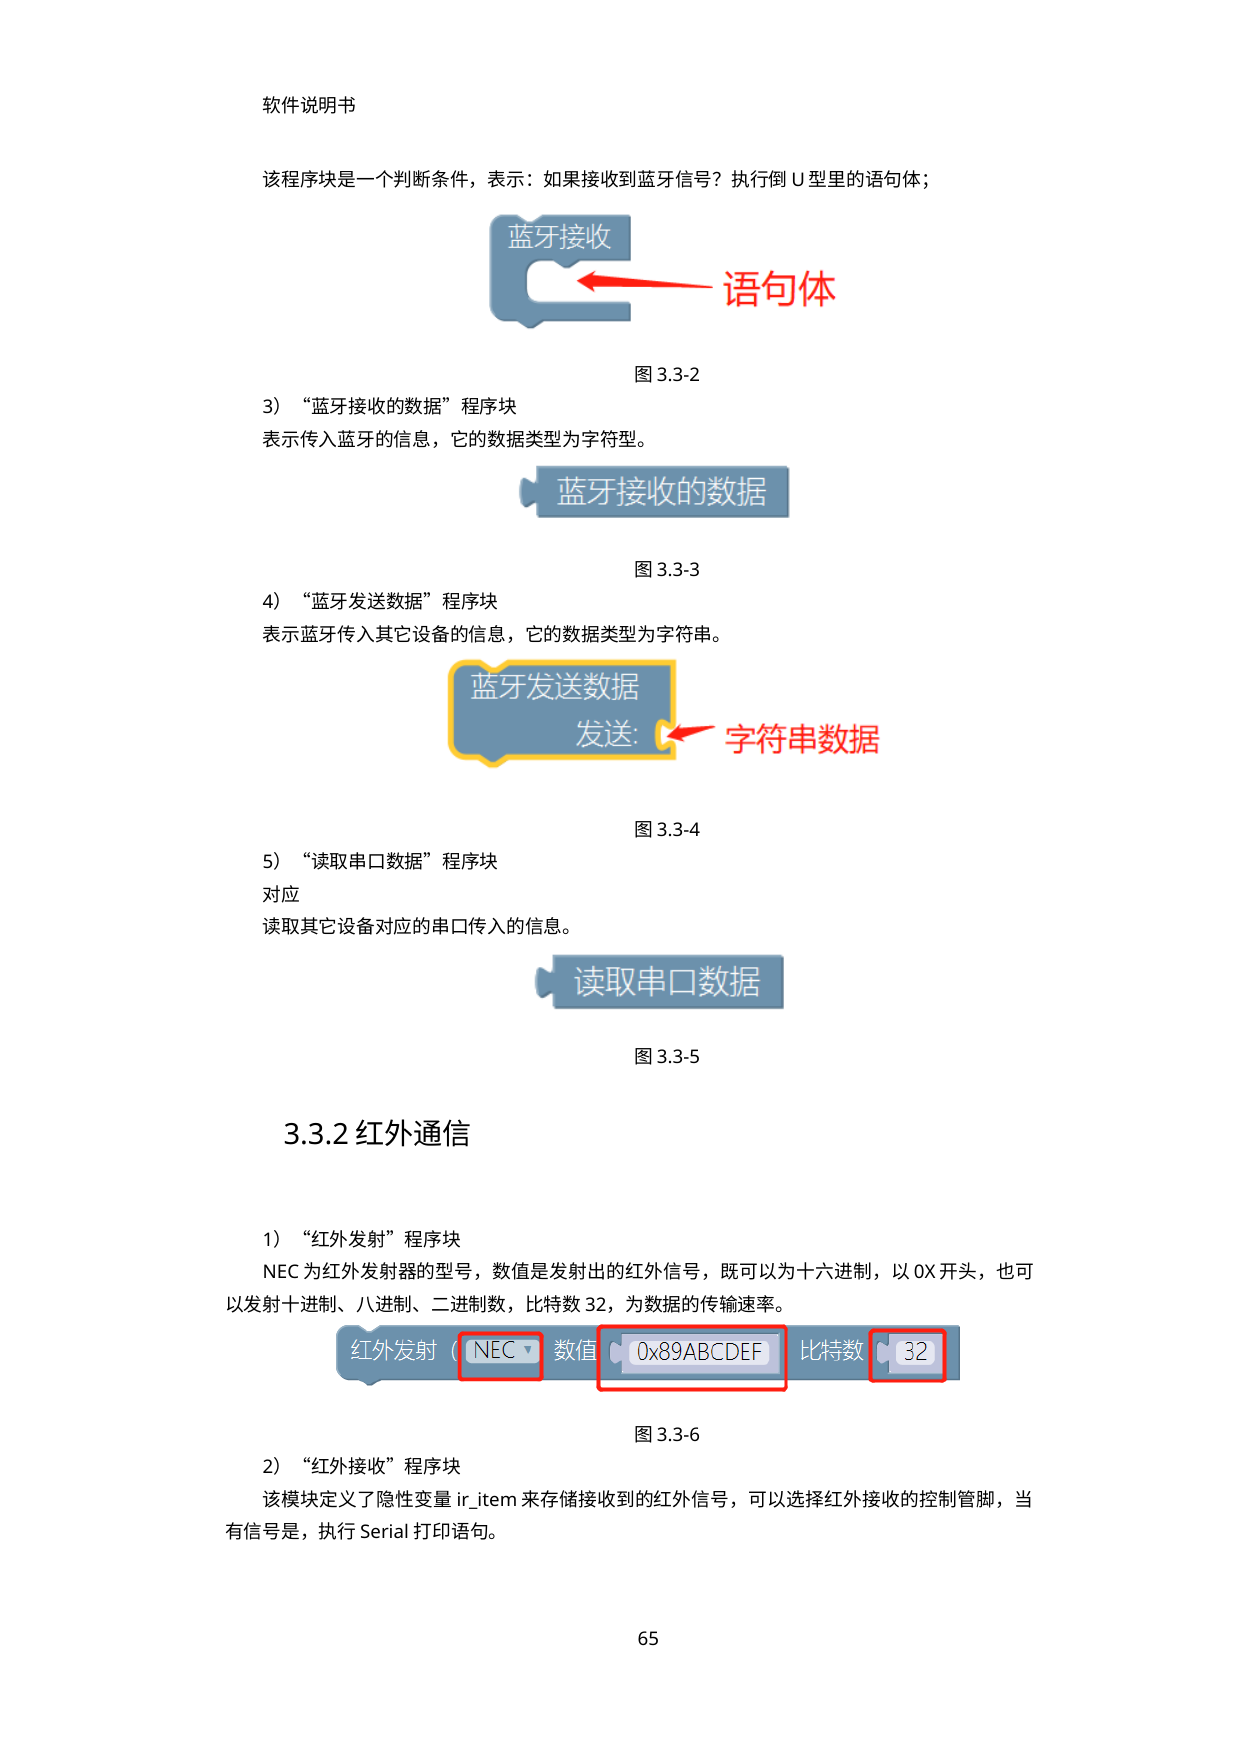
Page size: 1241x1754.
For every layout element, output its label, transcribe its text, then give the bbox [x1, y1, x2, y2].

picture [509, 942, 825, 1016]
text 图3.3-5 [262, 1039, 1034, 1072]
text 3）“蓝牙接收的数据”程序块 [225, 389, 1034, 422]
picture [506, 454, 828, 527]
picture [437, 649, 897, 781]
text 图3.3-2 [262, 357, 1034, 389]
picture [330, 1319, 1004, 1396]
text 2）“红外接收”程序块 [225, 1449, 1034, 1482]
text 1）“红外发射”程序块 [225, 1222, 1034, 1254]
text 读取其它设备对应的串口传入的信息。 [225, 909, 1034, 942]
text 图3.3-3 [262, 552, 1034, 584]
text 该程序块是一个判断条件，表示：如果接收到蓝牙信号？执行倒U型里的语句体； [225, 162, 1034, 194]
text 图3.3-6 [262, 1417, 1034, 1449]
subtitle 3.3.2红外通信 [225, 1099, 1034, 1164]
text 图3.3-4 [262, 812, 1034, 844]
text 对应 [225, 877, 1034, 909]
text 表示蓝牙传入其它设备的信息，它的数据类型为字符串。 [225, 617, 1034, 649]
text 4）“蓝牙发送数据”程序块 [225, 584, 1034, 617]
text 5）“读取串口数据”程序块 [225, 844, 1034, 877]
text 表示传入蓝牙的信息，它的数据类型为字符型。 [225, 422, 1034, 454]
text NEC为红外发射器的型号，数值是发射出的红外信号，既可以为十六进制，以0X开头，也可以发射十进制、八进制、二进制数，比特数32，为数据的传输速率。 [225, 1254, 1034, 1319]
picture [479, 194, 855, 334]
text 该模块定义了隐性变量ir_item来存储接收到的红外信号，可以选择红外接收的控制管脚，当有信号是，执行Serial 打印语句。 [225, 1482, 1034, 1547]
